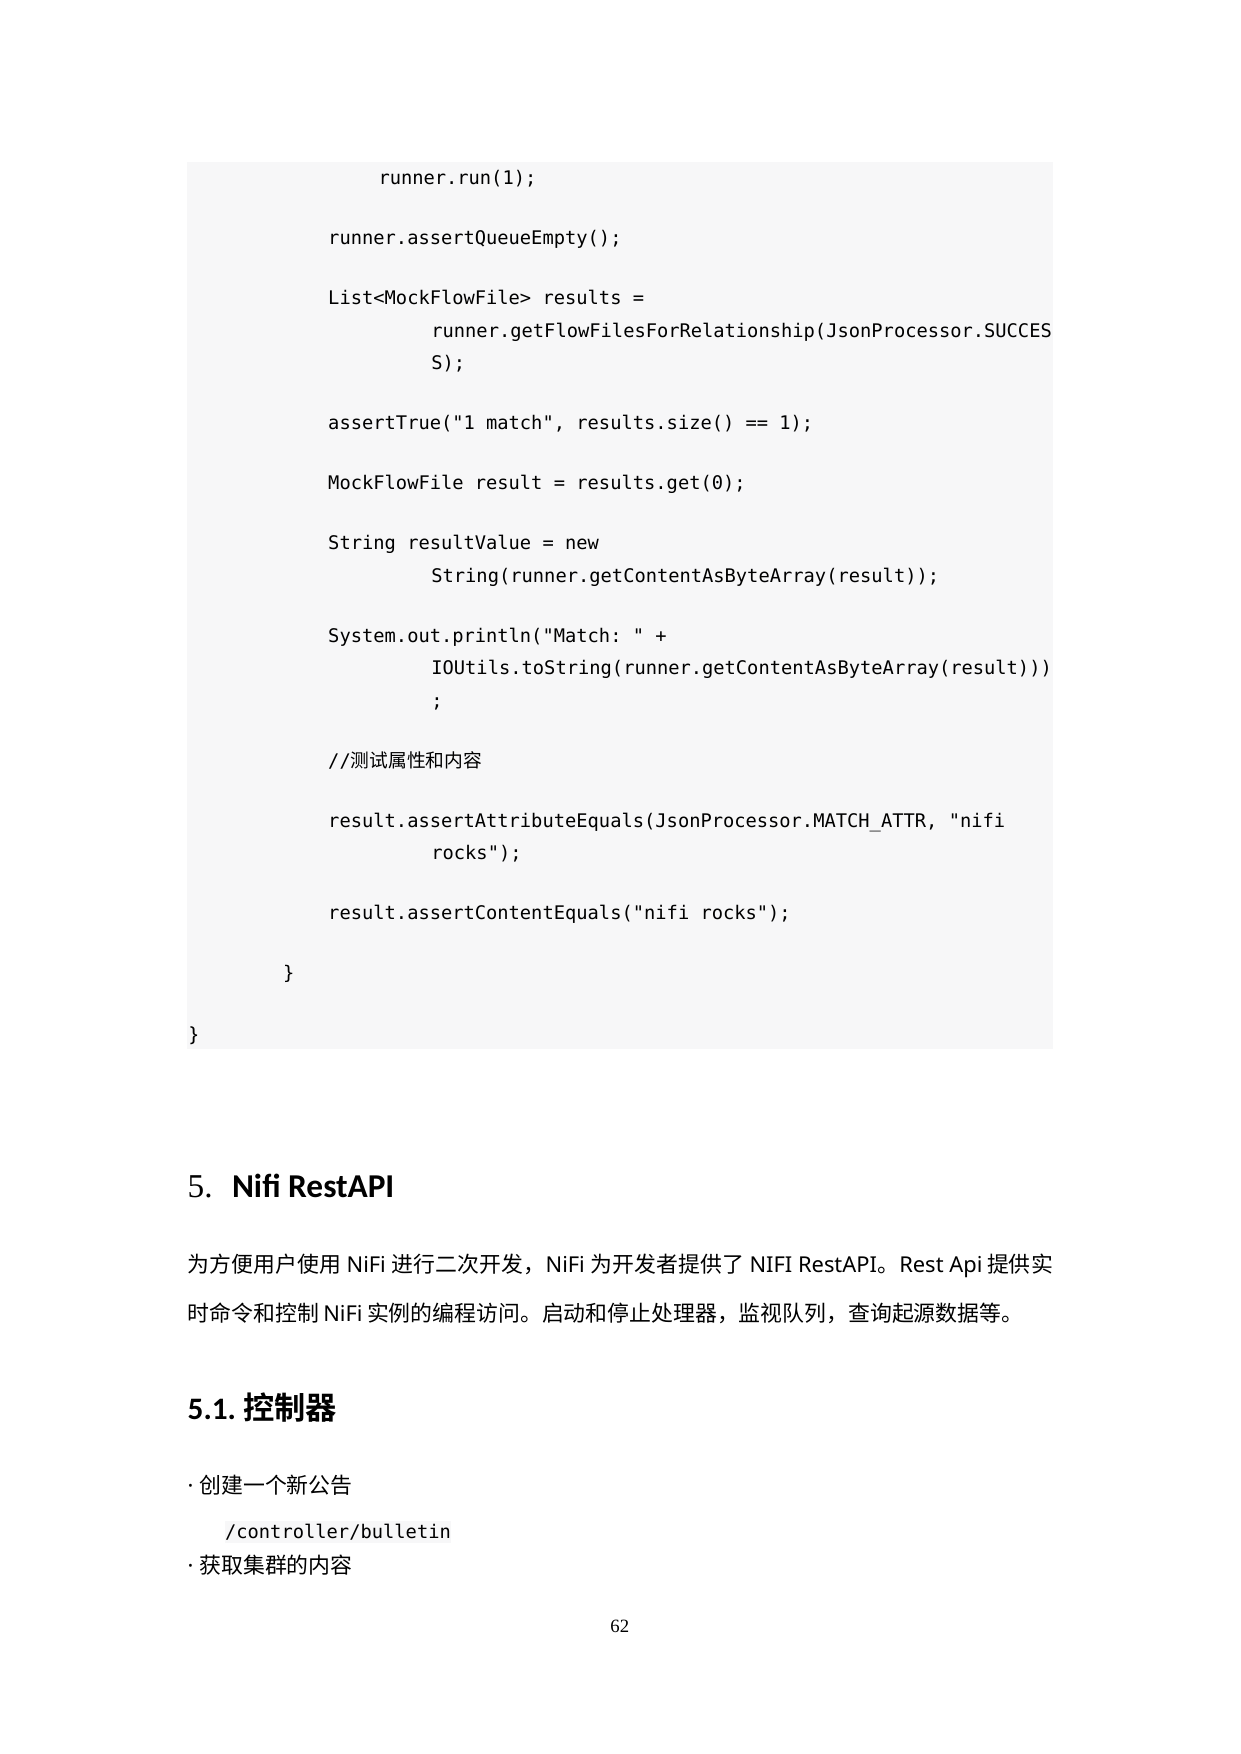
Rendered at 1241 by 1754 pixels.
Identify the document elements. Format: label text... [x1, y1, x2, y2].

subtitle Nifi RestAPI [187, 1153, 1053, 1218]
text String resultValue = new String(runner.getContentAsByteArray(result)); [187, 527, 1053, 592]
text result.assertAttributeEquals(JsonProcessor.MATCH_ATTR, "nifi rocks"); [187, 804, 1053, 869]
text runner.assertQueueEmpty(); [187, 222, 1053, 254]
text System.out.println("Match: " + IOUtils.toString(runner.getContentAsByteArray(result))); [187, 619, 1053, 717]
text /controller/bulletin [187, 1516, 1053, 1548]
text runner.run(1); [187, 162, 1053, 194]
text MockFlowFile result = results.get(0); [187, 467, 1053, 499]
text result.assertContentEquals("nifi rocks"); [187, 897, 1053, 929]
subtitle 5.1. 控制器 [187, 1373, 1053, 1438]
text · 创建一个新公告 [187, 1467, 1053, 1500]
text assertTrue("1 match", results.size() == 1); [187, 407, 1053, 439]
text } [187, 957, 1053, 989]
text List<MockFlowFile> results = runner.getFlowFilesForRelationship(JsonProcessor.SUCCESS); [187, 282, 1053, 379]
text } [187, 1017, 1053, 1049]
text 为方便用户使用 NiFi 进行二次开发，NiFi 为开发者提供了 NIFI RestAPI。Rest Api提供实时命令和控制NiFi实例的编程访问。启动和停止处理器，监视队列，查询起源数据等。 [187, 1247, 1053, 1328]
text · 获取集群的内容 [187, 1548, 1053, 1581]
text //测试属性和内容 [187, 744, 1053, 777]
